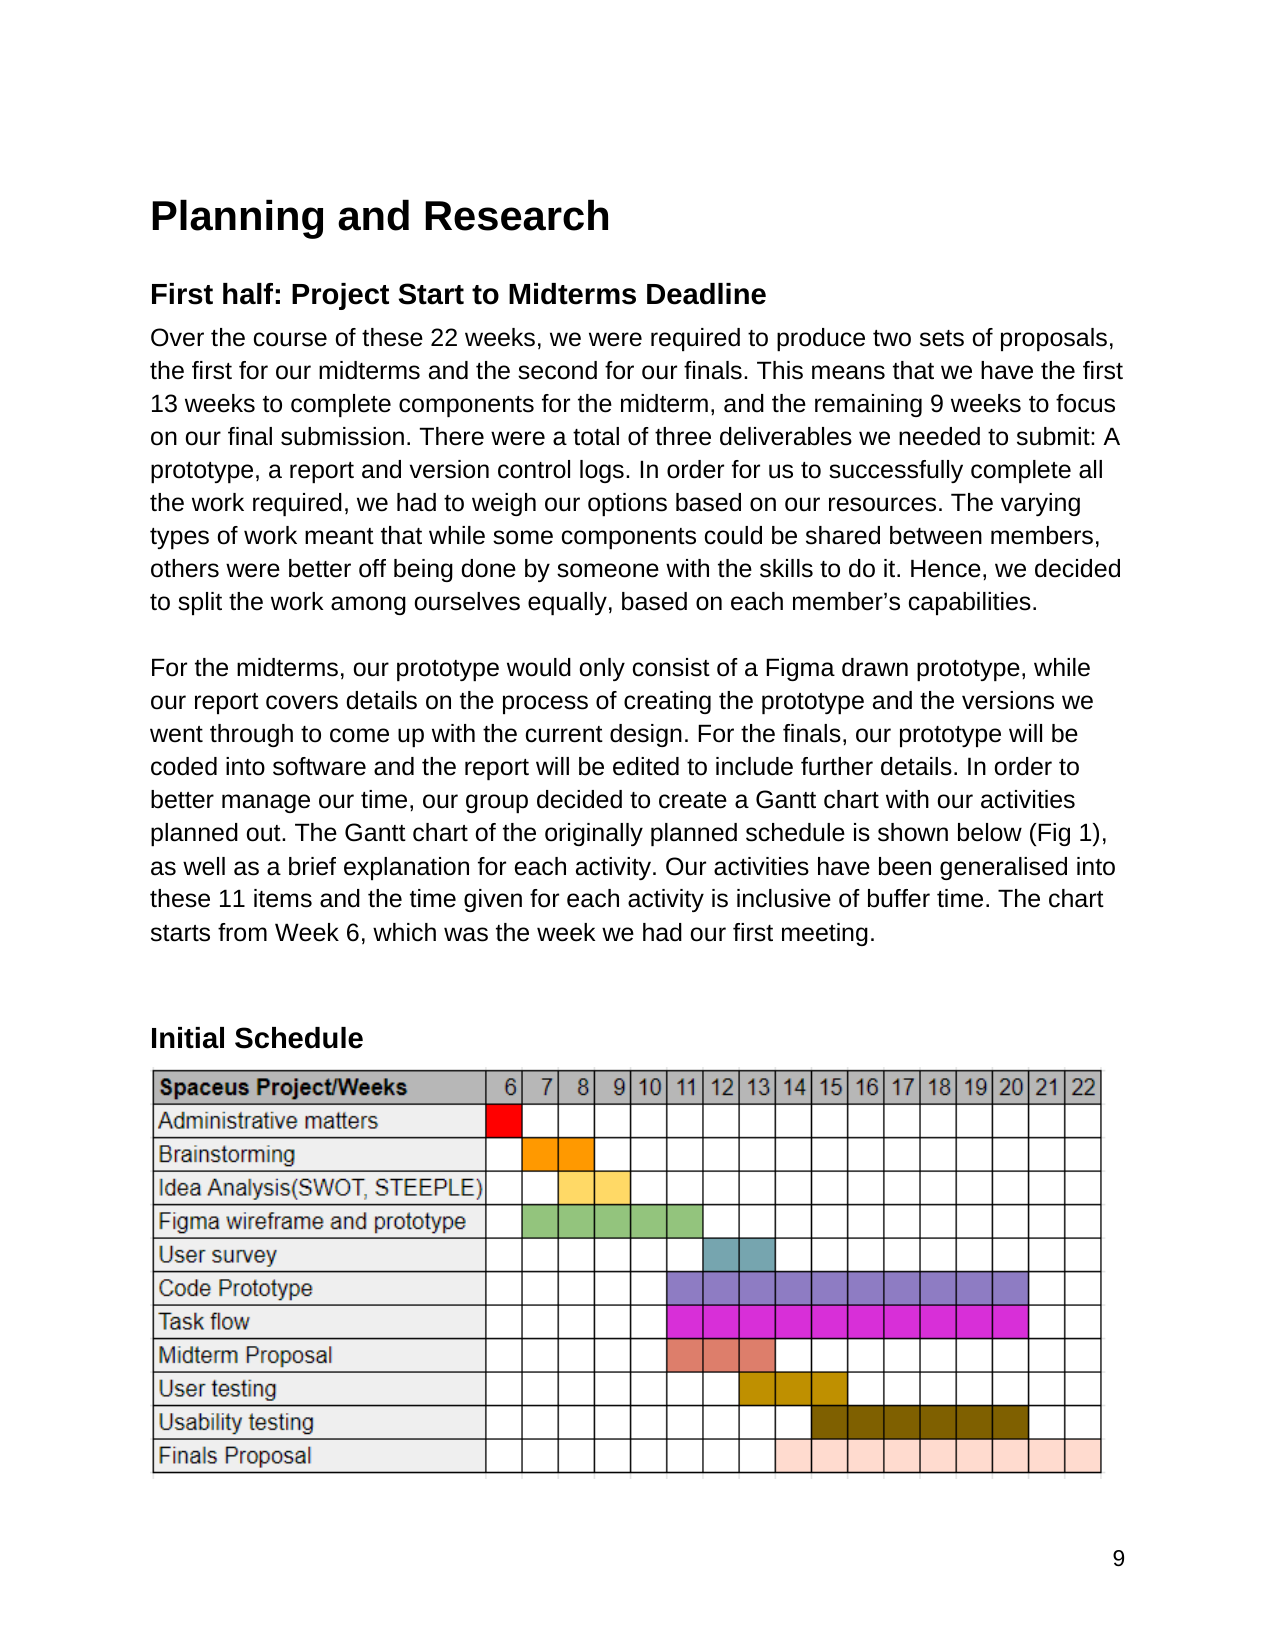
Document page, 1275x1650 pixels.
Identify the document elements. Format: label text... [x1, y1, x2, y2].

text For the midterms, our prototype would only consist of a Figma drawn prototype, while our report covers details on the process of creating the prototype and the versions we went through to come up with the current design. For the finals, our prototype will be coded into software and the report will be edited to include further details. In order to better manage our time, our group decided to create a Gantt chart with our activities planned out. The Gantt chart of the originally planned schedule is shown below (Fig 1), as well as a brief explanation for each activity. Our activities have been generalised into these 11 items and the time given for each activity is inclusive of buffer time. The chart starts from Week 6, which was the week we had our first meeting. [150, 653, 1125, 946]
text Over the course of these 22 weeks, we were required to produce two sets of proposals, the first for our midterms and the second for our finals. This means that we have the first 13 weeks to complete components for the midterm, and the remaining 9 weeks to focus on our final submission. There were a total of three deliverables we needed to submit: A prototype, a report and version control logs. In order for us to successfully complete all the work required, we had to weigh our options based on our resources. The varying types of work meant that while some components could be shared between members, others were better off being done by someone with the skills to do it. Hence, we decided to split the work among ourselves equally, based on each member’s capabilities. [150, 323, 1125, 616]
subtitle First half: Project Start to Midterms Deadline [150, 277, 1125, 311]
subtitle Initial Schedule [150, 1021, 1125, 1054]
picture [150, 1067, 1106, 1479]
subtitle Planning and Research [150, 192, 1125, 239]
